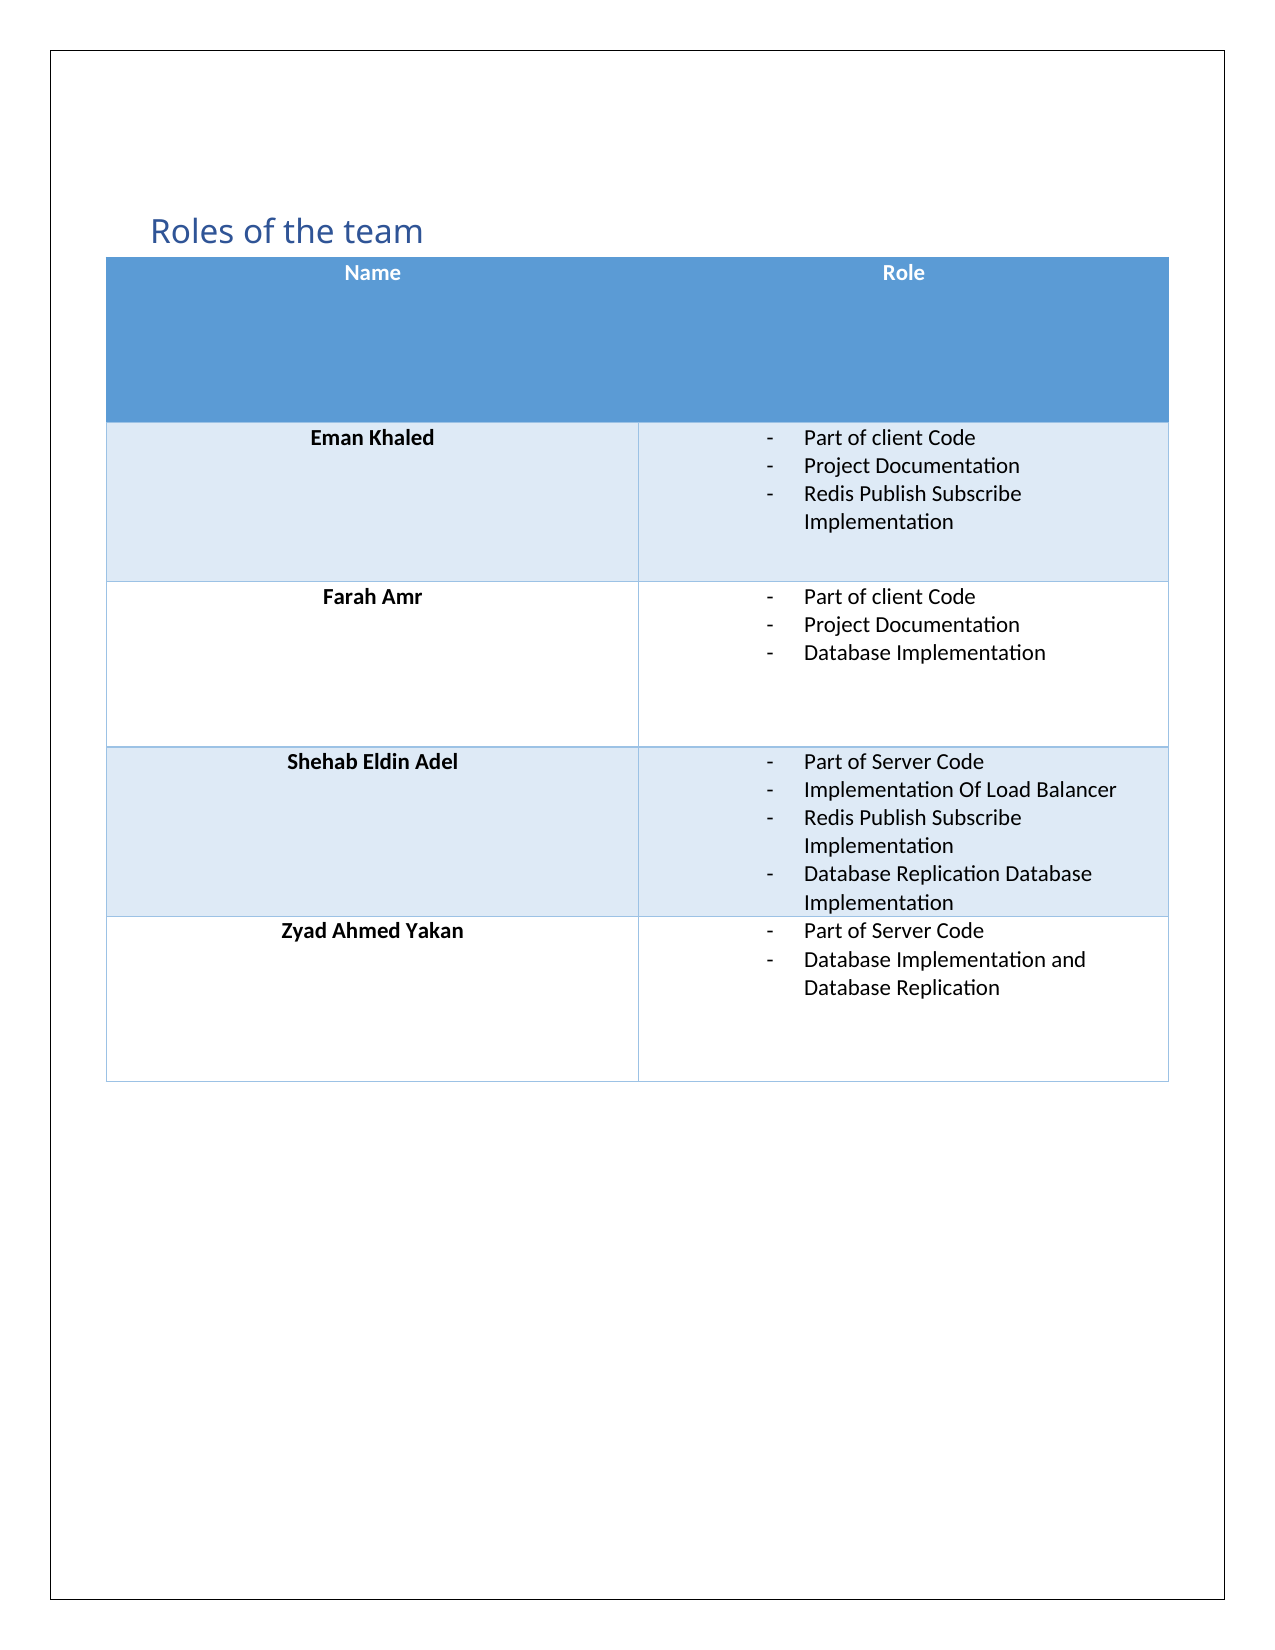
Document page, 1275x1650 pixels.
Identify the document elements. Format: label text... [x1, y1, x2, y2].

table_cell Eman Khaled [107, 423, 638, 581]
table_cell Farah Amr [107, 582, 638, 746]
subtitle Roles of the team [150, 208, 1125, 253]
table_cell Part of Server Code Implementation Of Load Balancer Redis Publish Subscribe Implementation Database Replication Database Implementation [639, 748, 1168, 916]
table_cell Part of client Code Project Documentation Database Implementation [639, 582, 1168, 746]
table_cell Shehab Eldin Adel [107, 748, 638, 916]
table_header Name [107, 258, 638, 422]
table_header Role [639, 258, 1168, 422]
table_cell Part of Server Code Database Implementation and Database Replication [639, 917, 1168, 1081]
table_cell Zyad Ahmed Yakan [107, 917, 638, 1081]
table_cell Part of client Code Project Documentation Redis Publish Subscribe Implementation [639, 423, 1168, 581]
